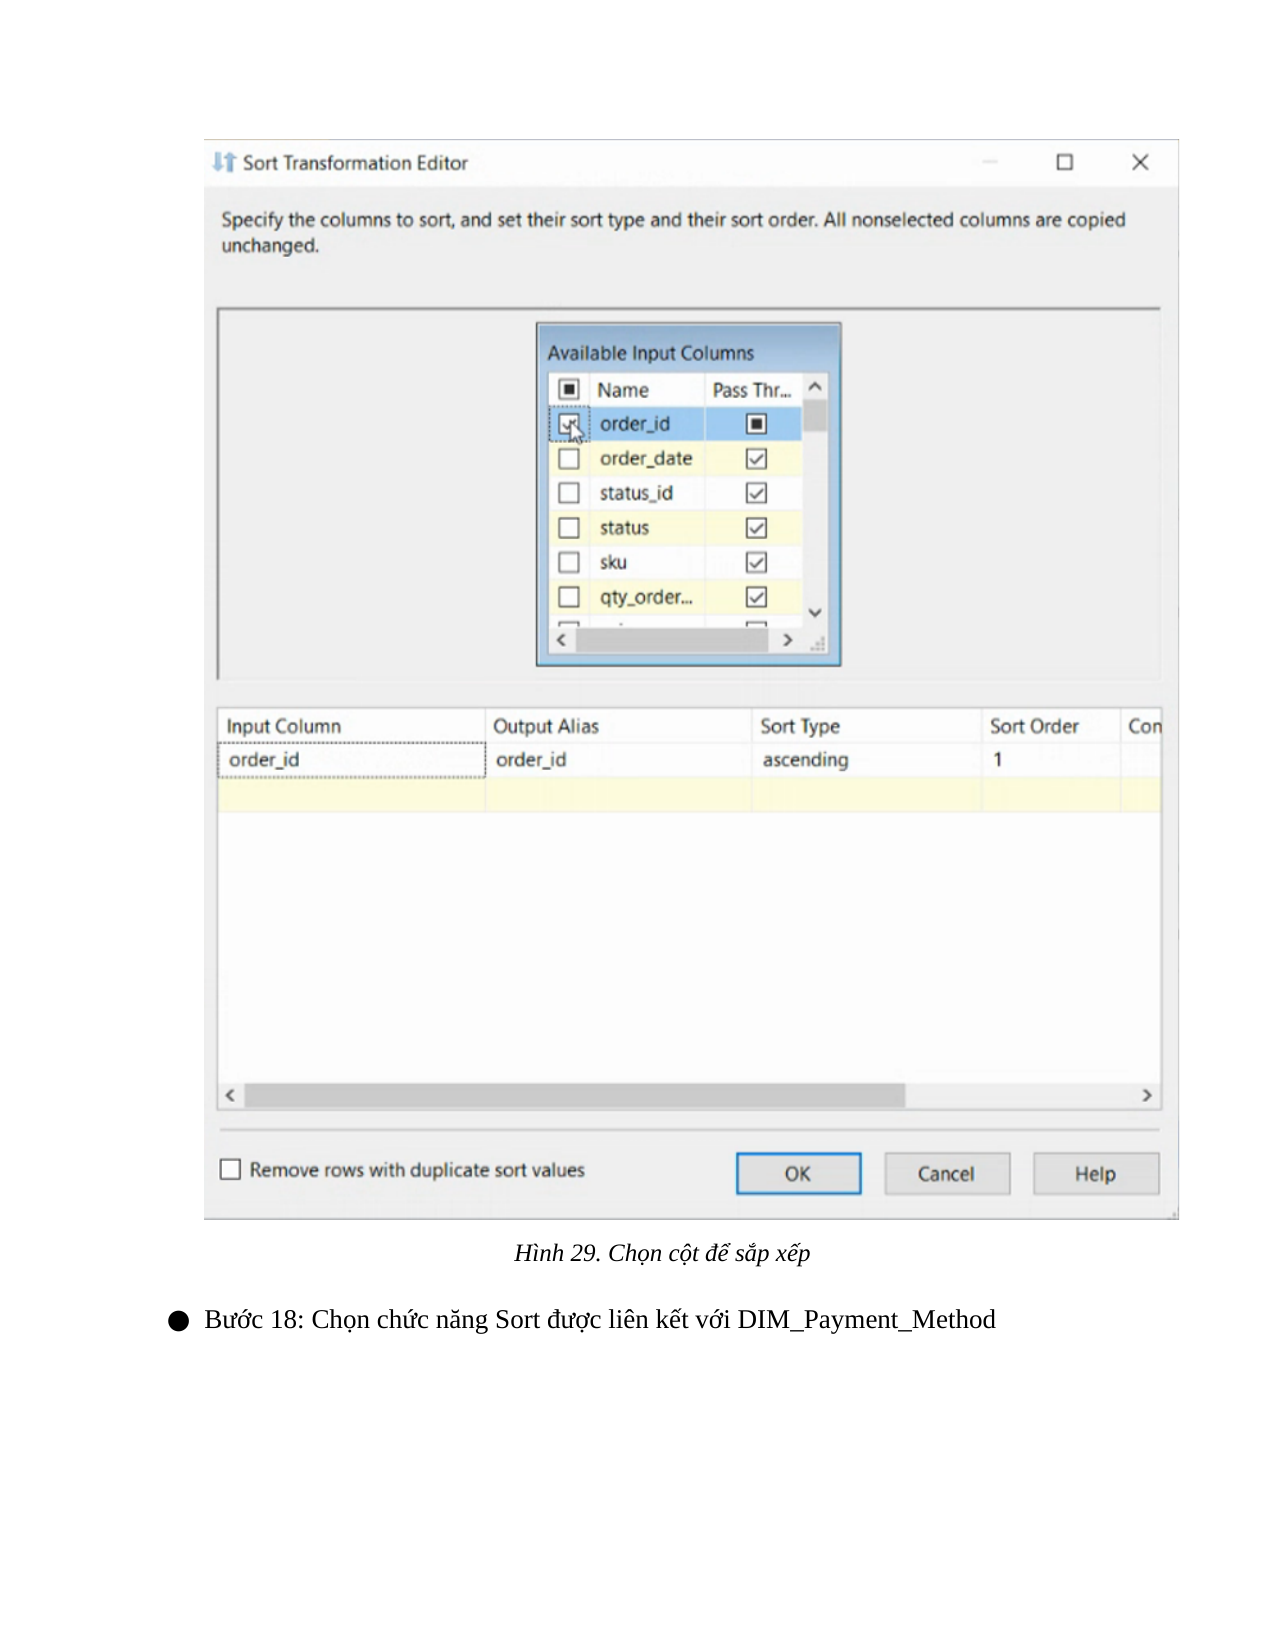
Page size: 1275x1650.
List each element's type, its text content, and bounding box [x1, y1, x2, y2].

text Hình 29. Chọn cột để sắp xếp [129, 1238, 1198, 1267]
list Bước 18: Chọn chức năng Sort được liên kết với DIM_Payment_Method [167, 1288, 1198, 1343]
picture [204, 139, 1180, 1220]
